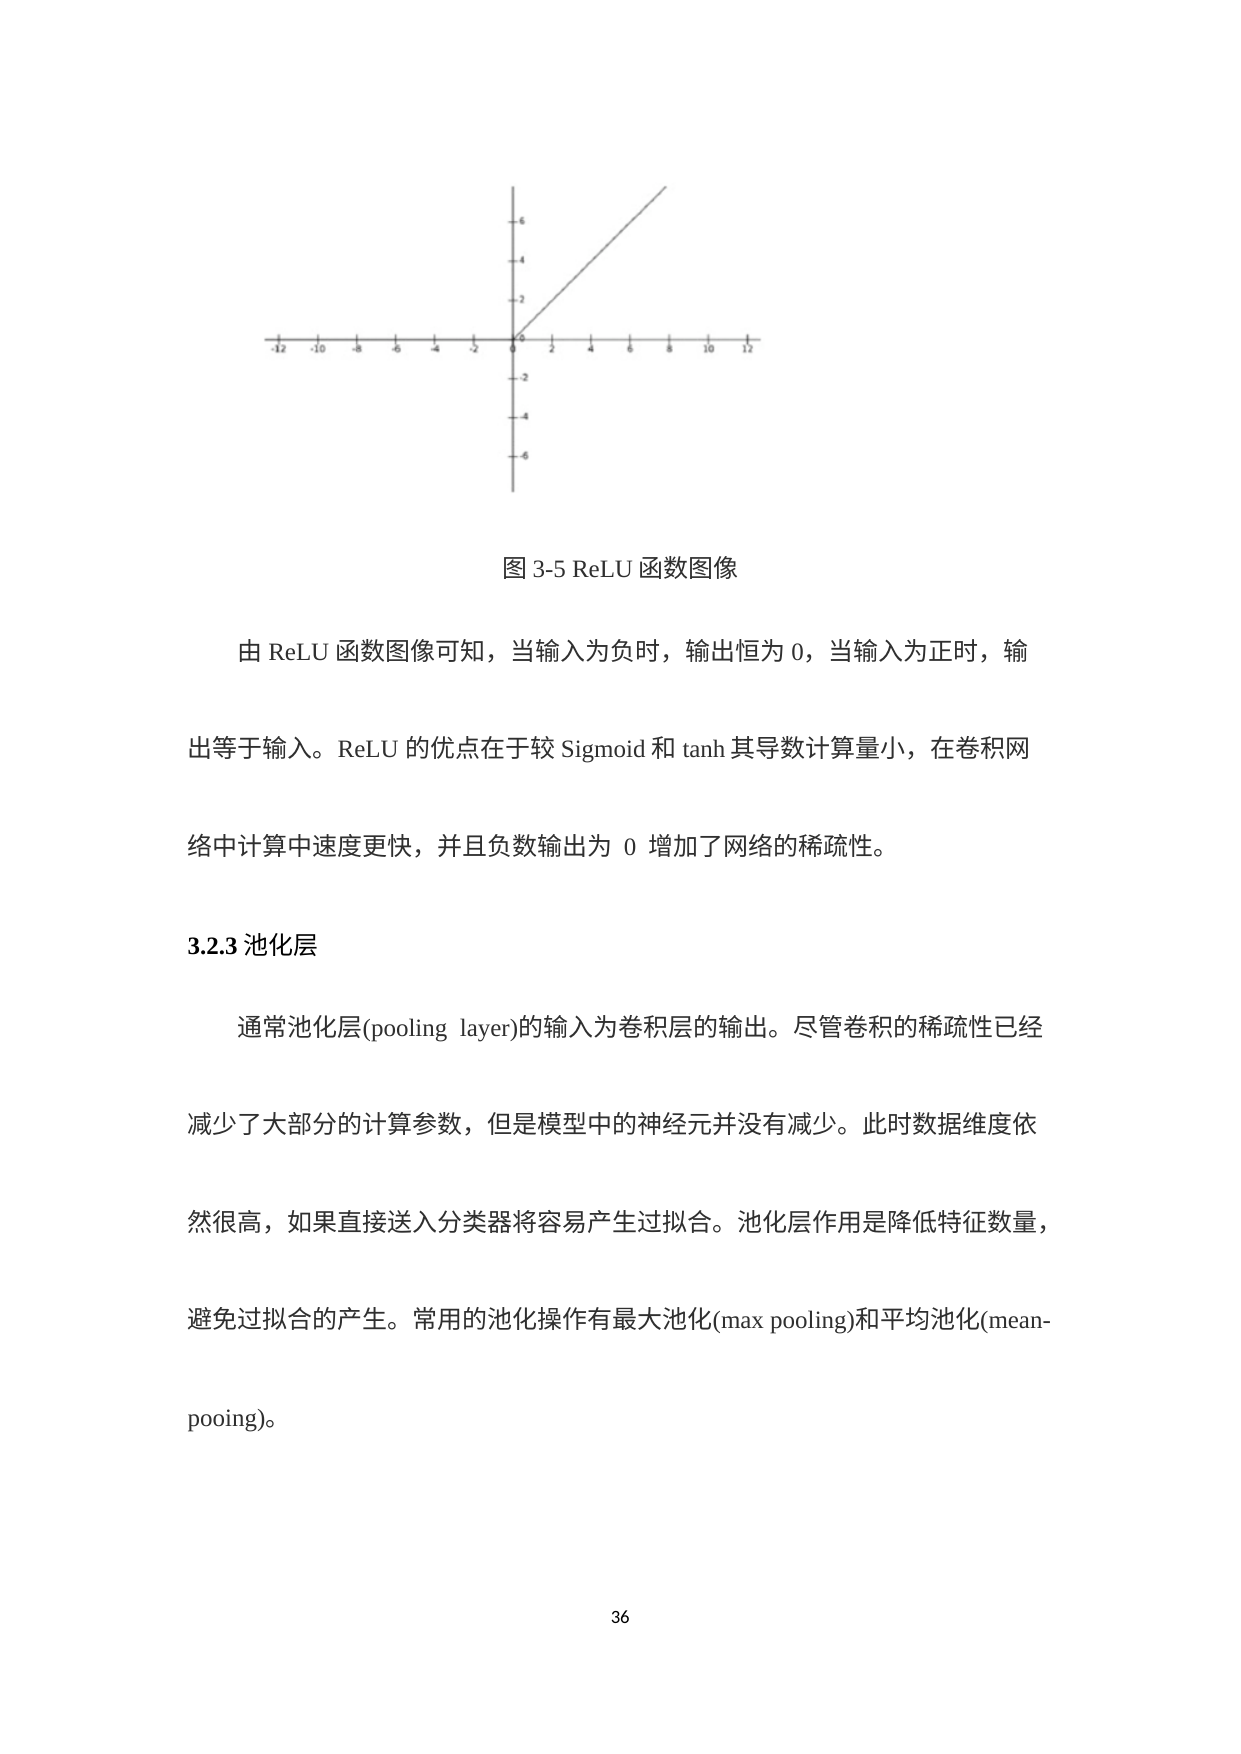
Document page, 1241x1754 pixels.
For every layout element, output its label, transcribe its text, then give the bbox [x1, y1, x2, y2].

text 图3-5 ReLU函数图像 [187, 534, 1053, 599]
picture [237, 177, 792, 505]
text 通常池化层(pooling layer)的输入为卷积层的输出。尽管卷积的稀疏性已经减少了大部分的计算参数，但是模型中的神经元并没有减少。此时数据维度依然很高，如果直接送入分类器将容易产生过拟合。池化层作用是降低特征数量，避免过拟合的产生。常用的池化操作有最大池化(max pooling)和平均池化(mean-pooing)。 [187, 993, 1053, 1448]
subtitle 3.2.3 池化层 [187, 911, 1053, 976]
text 由 ReLU 函数图像可知，当输入为负时，输出恒为 0，当输入为正时，输出等于输入。ReLU 的优点在于较 Sigmoid 和 tanh其导数计算量小，在卷积网络中计算中速度更快，并且负数输出为 0 增加了网络的稀疏性。 [187, 617, 1053, 877]
